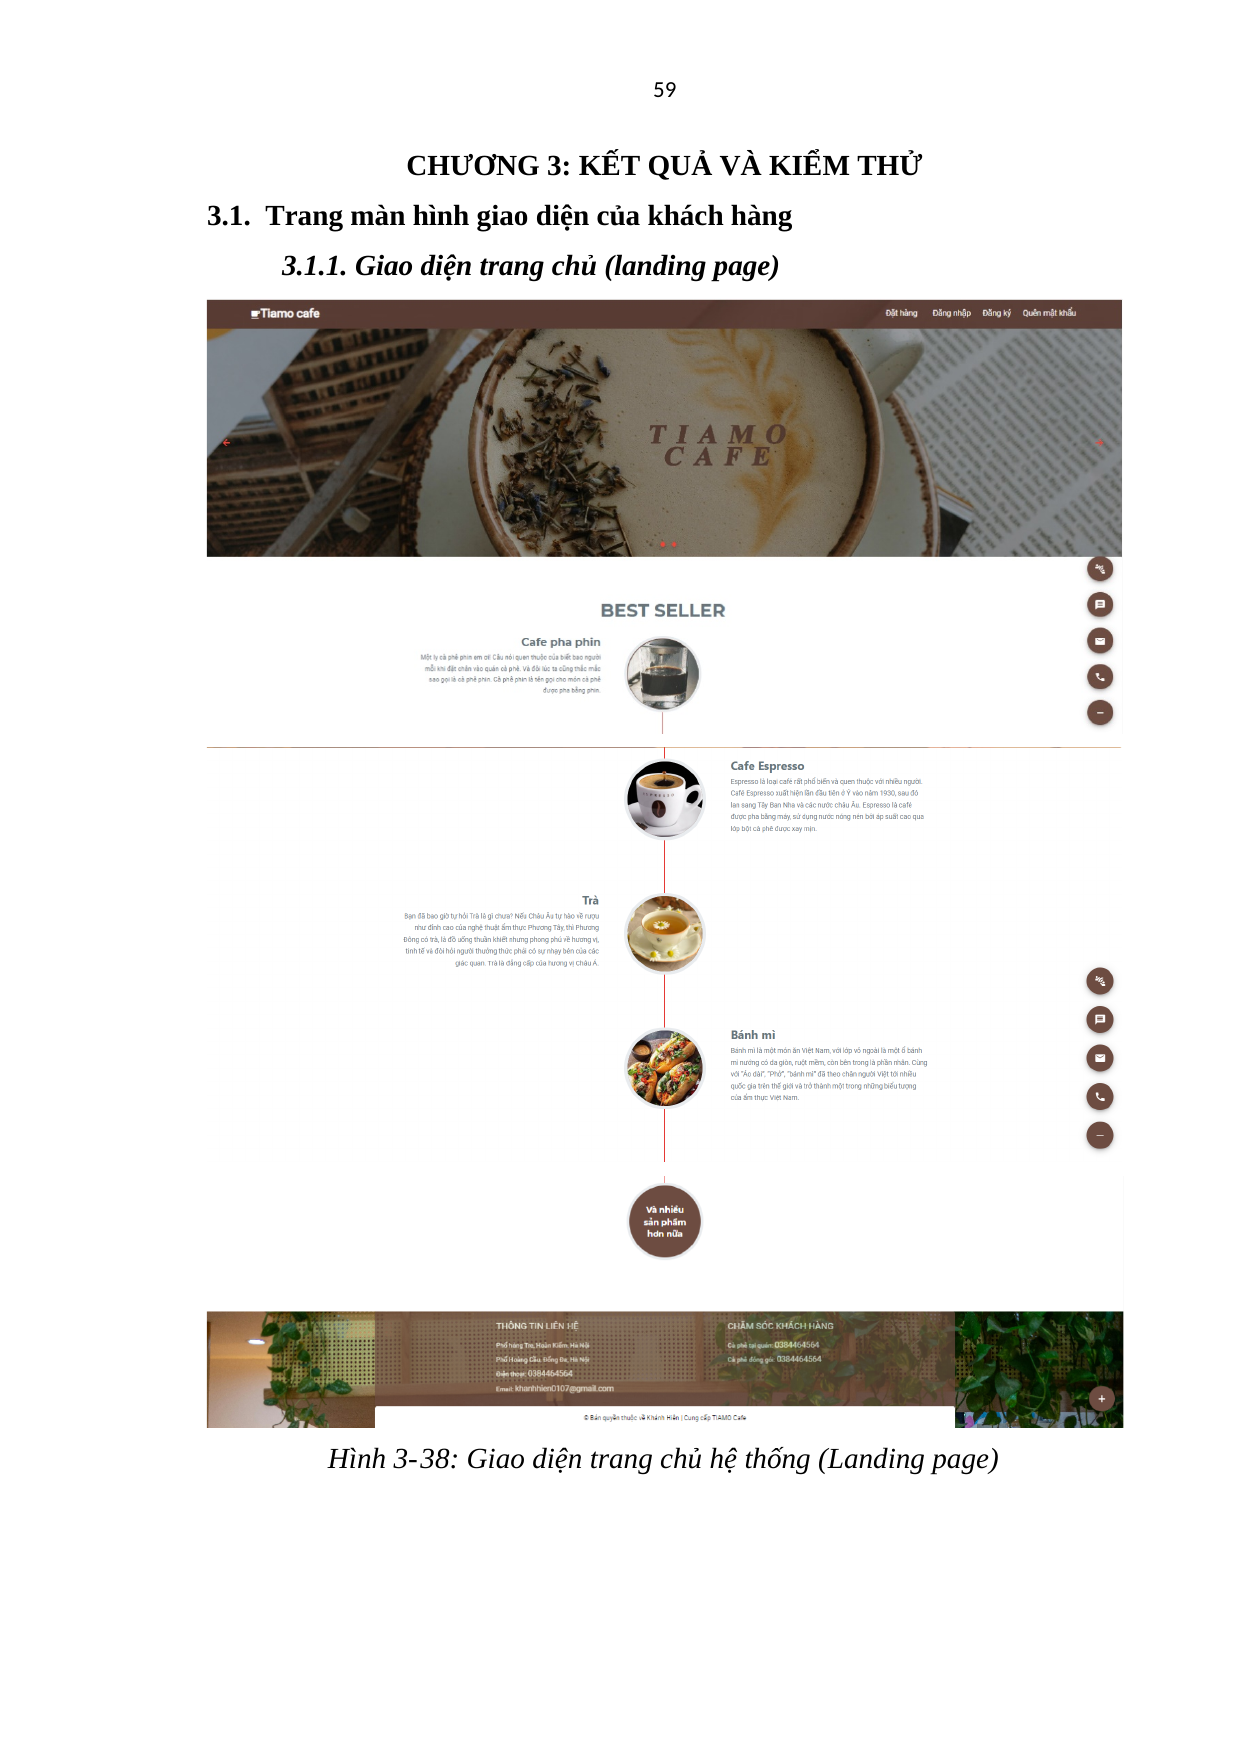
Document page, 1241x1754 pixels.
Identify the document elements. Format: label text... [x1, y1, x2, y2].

picture [206, 1176, 1124, 1428]
subtitle KẾT QUẢ VÀ KIỂM THỬ [207, 148, 1122, 181]
picture [206, 298, 1123, 734]
picture [206, 747, 1123, 1162]
text Giao diện trang chủ (landing page) [282, 248, 1122, 282]
text Trang màn hình giao diện của khách hàng [207, 198, 1122, 232]
